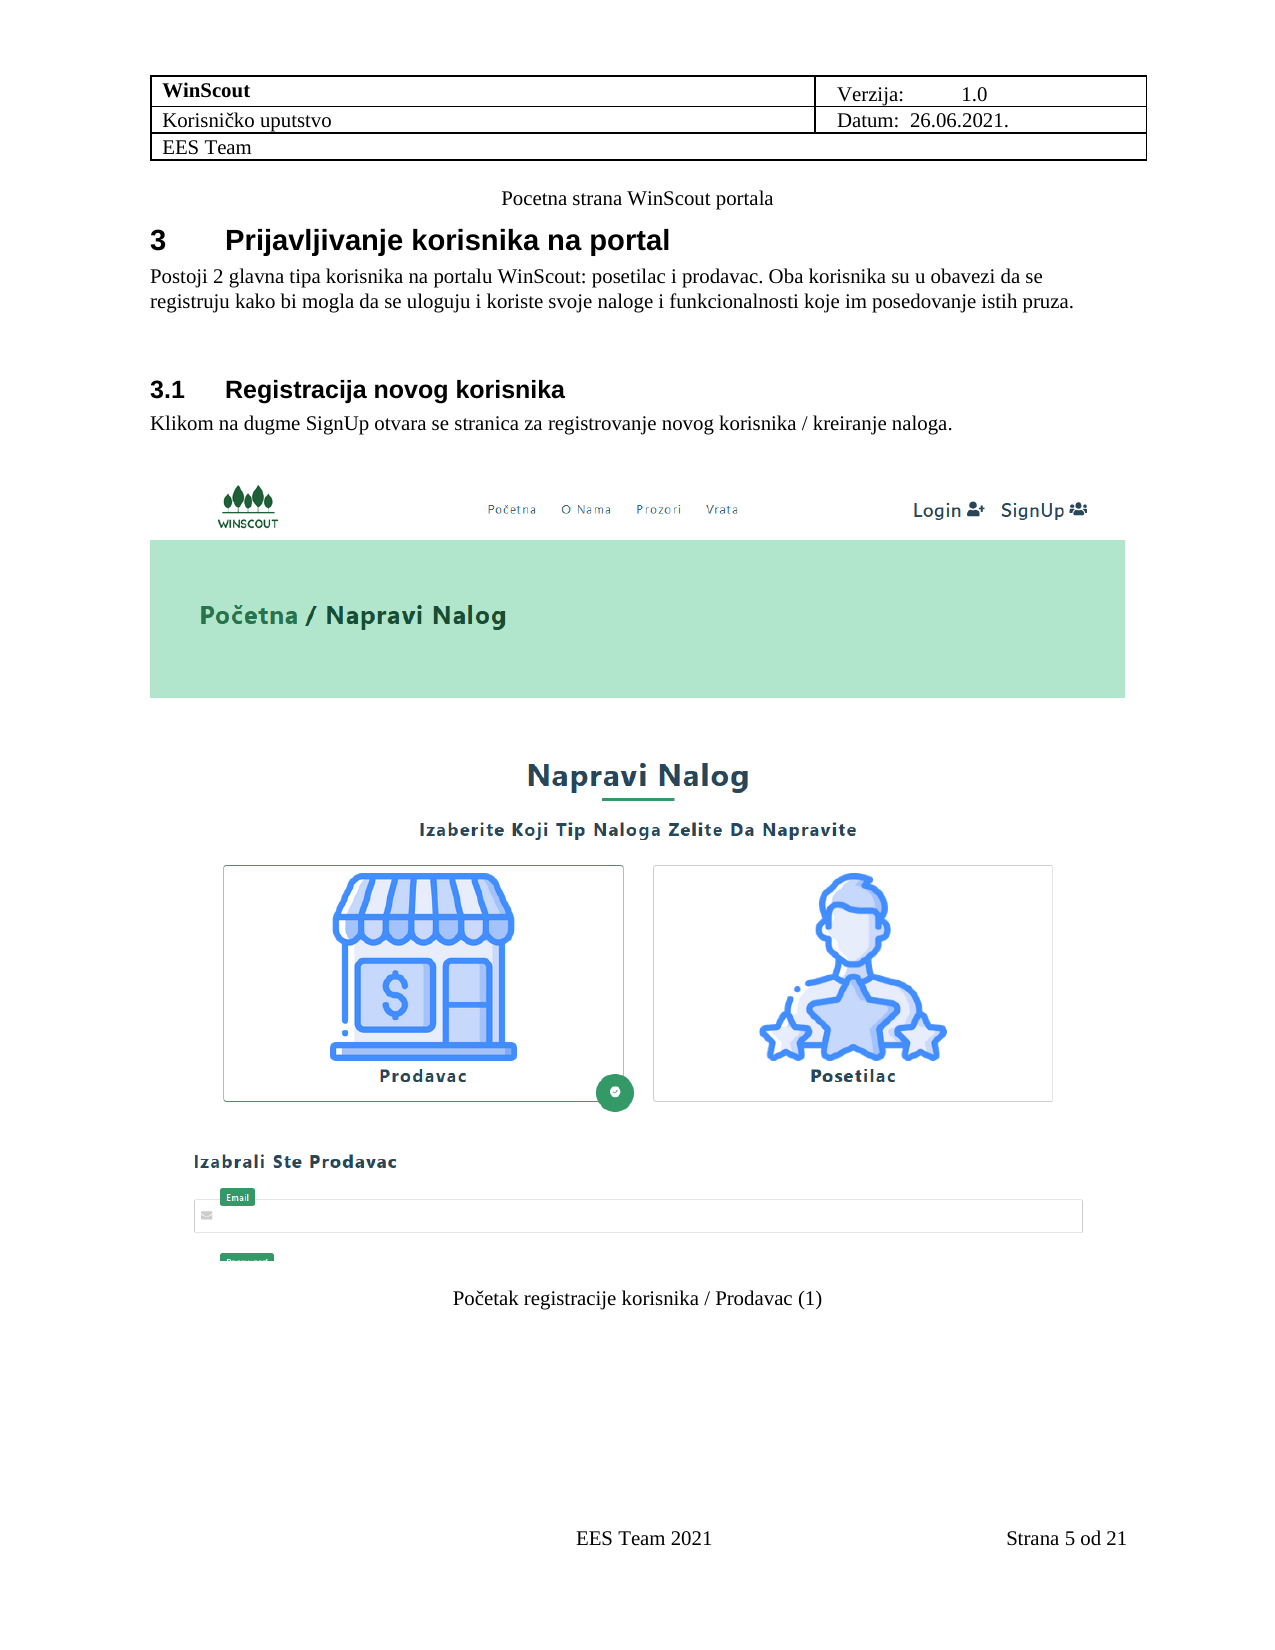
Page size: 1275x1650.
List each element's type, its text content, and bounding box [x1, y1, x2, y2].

subtitle Registracija novog korisnika [150, 375, 1125, 404]
subtitle Prijavljivanje korisnika na portal [150, 223, 1125, 256]
text Početak registracije korisnika / Prodavac (1) [150, 1285, 1125, 1310]
text Klikom na dugme SignUp otvara se stranica za registrovanje novog korisnika / kreiranje naloga. [150, 410, 1125, 435]
text Postoji 2 glavna tipa korisnika na portalu WinScout: posetilac i prodavac. Oba korisnika su u obavezi da se registruju kako bi mogla da se uloguju i koriste svoje naloge i funkcionalnosti koje im posedovanje istih pruza. [150, 263, 1125, 313]
text Pocetna strana WinScout portala [150, 185, 1125, 210]
picture [150, 485, 1125, 1261]
